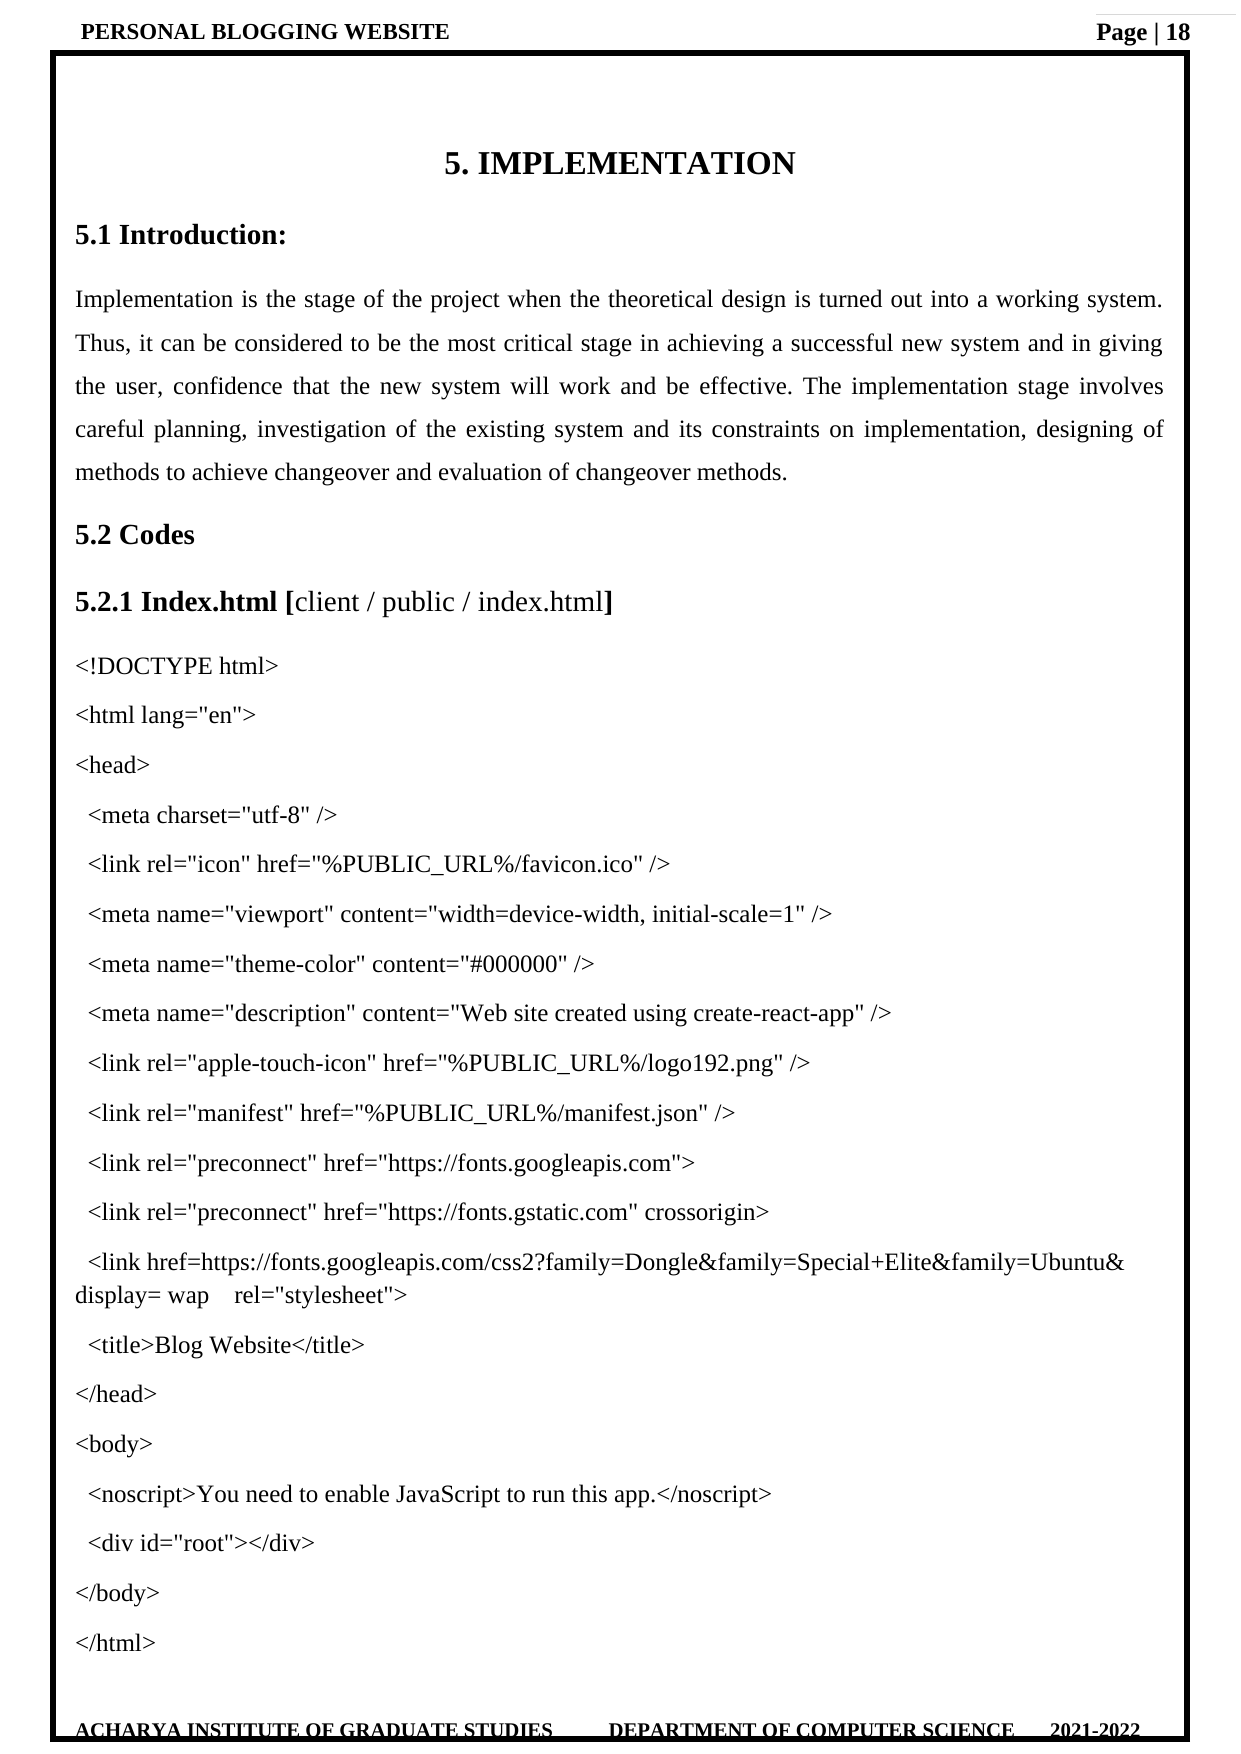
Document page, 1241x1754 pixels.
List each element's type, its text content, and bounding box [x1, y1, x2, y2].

text <div id="root"></div> [75, 1528, 1165, 1557]
text <link rel="preconnect" href="https://fonts.gstatic.com" crossorigin> [75, 1197, 1165, 1226]
text <!DOCTYPE html> [75, 651, 1165, 679]
text 5.1 Introduction: [75, 217, 1165, 251]
text </body> [75, 1578, 1165, 1607]
text Implementation is the stage of the project when the theoretical design is turned out into a working system. Thus, it can be considered to be the most critical stage in achieving a successful new system and in giving the user, confidence that the new system will work and be effective. The implementation stage involves careful planning, investigation of the existing system and its constraints on implementation, designing of methods to achieve changeover and evaluation of changeover methods. [75, 284, 1165, 486]
text </html> [75, 1628, 1165, 1657]
text <meta charset="utf-8" /> [75, 800, 1165, 828]
text <link rel="manifest" href="%PUBLIC_URL%/manifest.json" /> [75, 1098, 1165, 1127]
text 5.2.1 Index.html [client / public / index.html] [75, 584, 1165, 617]
text <link rel="preconnect" href="https://fonts.googleapis.com"> [75, 1148, 1165, 1176]
text <html lang="en"> [75, 700, 1165, 729]
text 5. IMPLEMENTATION [75, 143, 1165, 182]
text <link href=https://fonts.googleapis.com/css2?family=Dongle&family=Special+Elite&family=Ubuntu& display= wap rel="stylesheet"> [75, 1247, 1165, 1309]
text <meta name="viewport" content="width=device-width, initial-scale=1" /> [75, 899, 1165, 928]
text <link rel="apple-touch-icon" href="%PUBLIC_URL%/logo192.png" /> [75, 1048, 1165, 1077]
text <head> [75, 750, 1165, 779]
text <meta name="theme-color" content="#000000" /> [75, 949, 1165, 978]
text </head> [75, 1379, 1165, 1408]
text <meta name="description" content="Web site created using create-react-app" /> [75, 998, 1165, 1027]
text 5.2 Codes [75, 517, 1165, 550]
text <noscript>You need to enable JavaScript to run this app.</noscript> [75, 1479, 1165, 1507]
text <link rel="icon" href="%PUBLIC_URL%/favicon.ico" /> [75, 849, 1165, 878]
text <body> [75, 1429, 1165, 1458]
text <title>Blog Website</title> [75, 1330, 1165, 1358]
